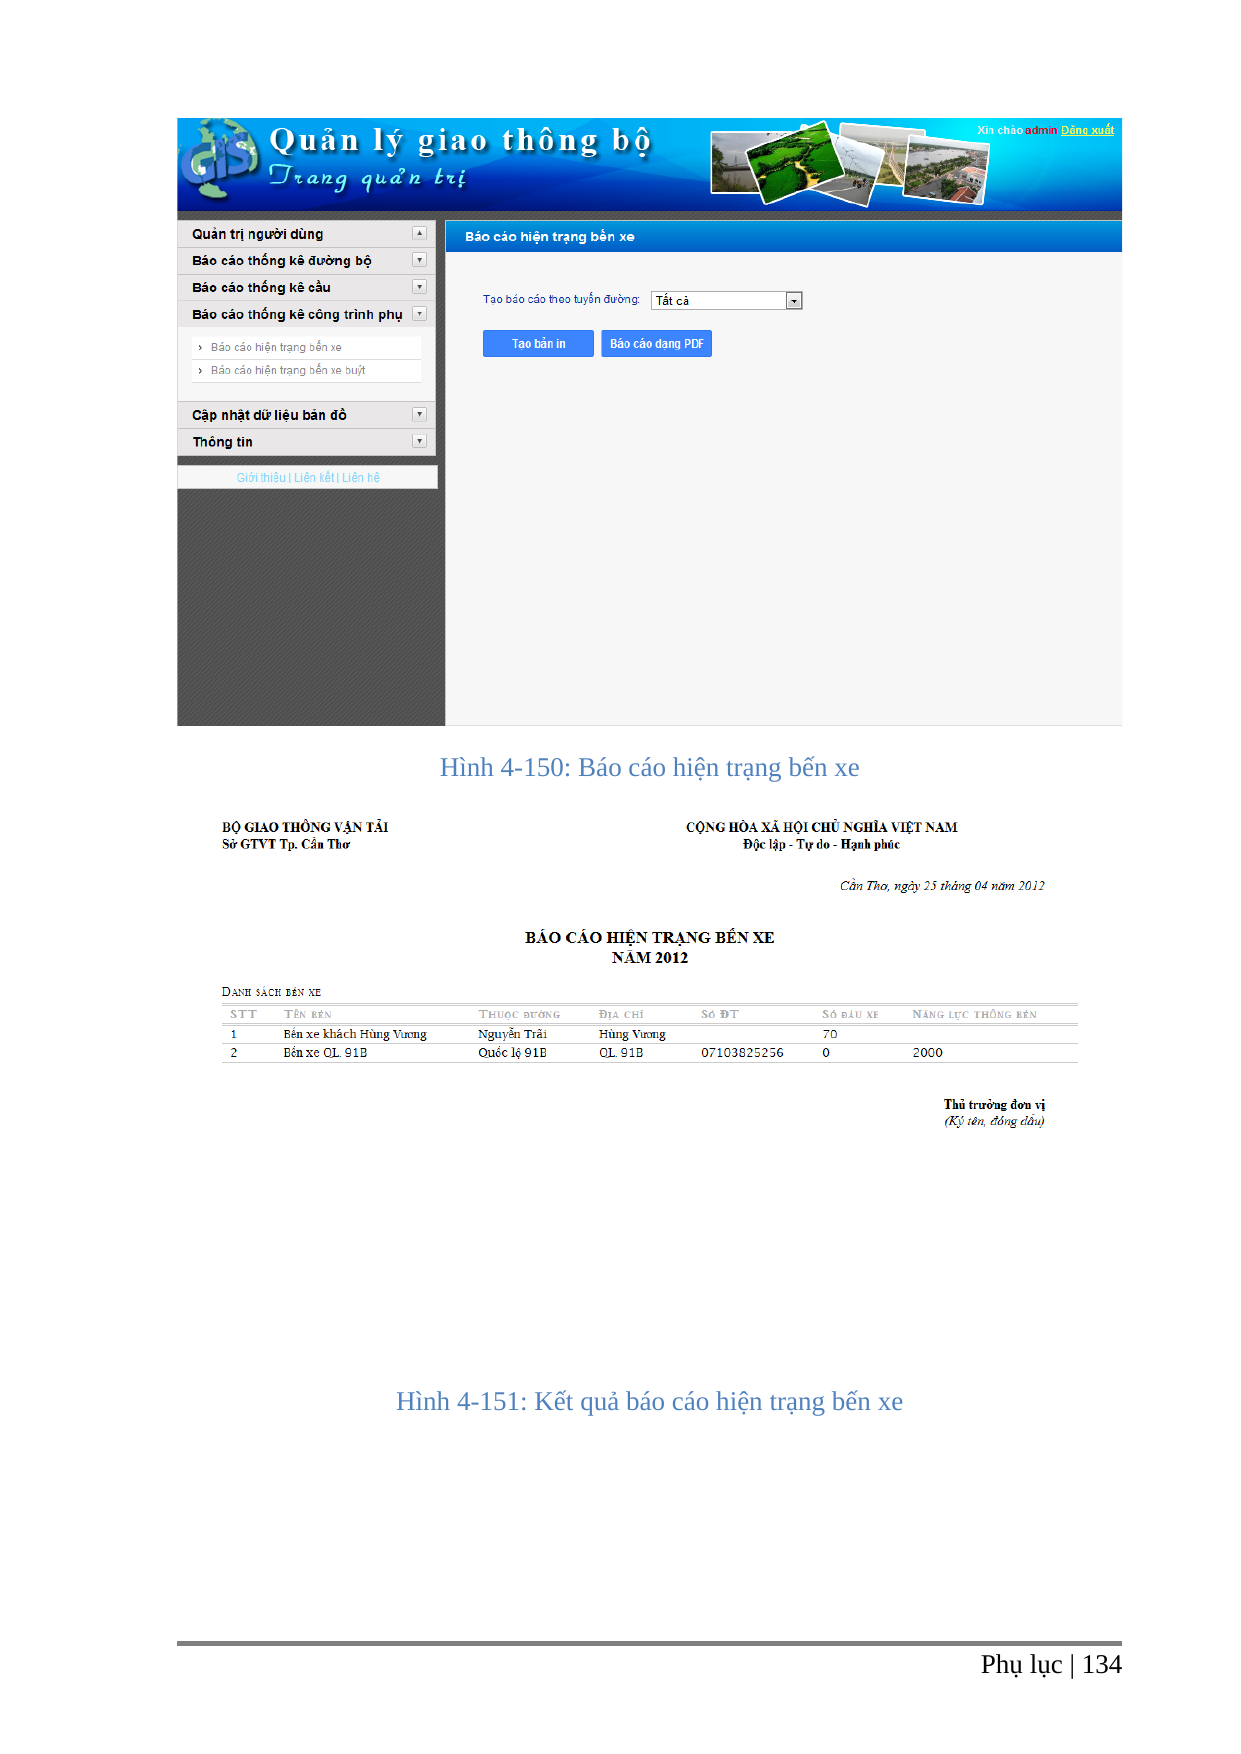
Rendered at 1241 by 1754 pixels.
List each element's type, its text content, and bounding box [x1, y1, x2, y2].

picture [201, 118, 210, 124]
picture [472, 137, 476, 148]
picture [459, 136, 464, 149]
picture [519, 129, 524, 149]
picture [389, 136, 396, 147]
picture [614, 129, 618, 149]
picture [177, 802, 1123, 1360]
picture [481, 137, 485, 148]
picture [623, 136, 628, 147]
picture [177, 118, 1123, 726]
picture [329, 136, 338, 149]
picture [644, 136, 649, 149]
picture [287, 131, 293, 148]
picture [505, 132, 510, 149]
